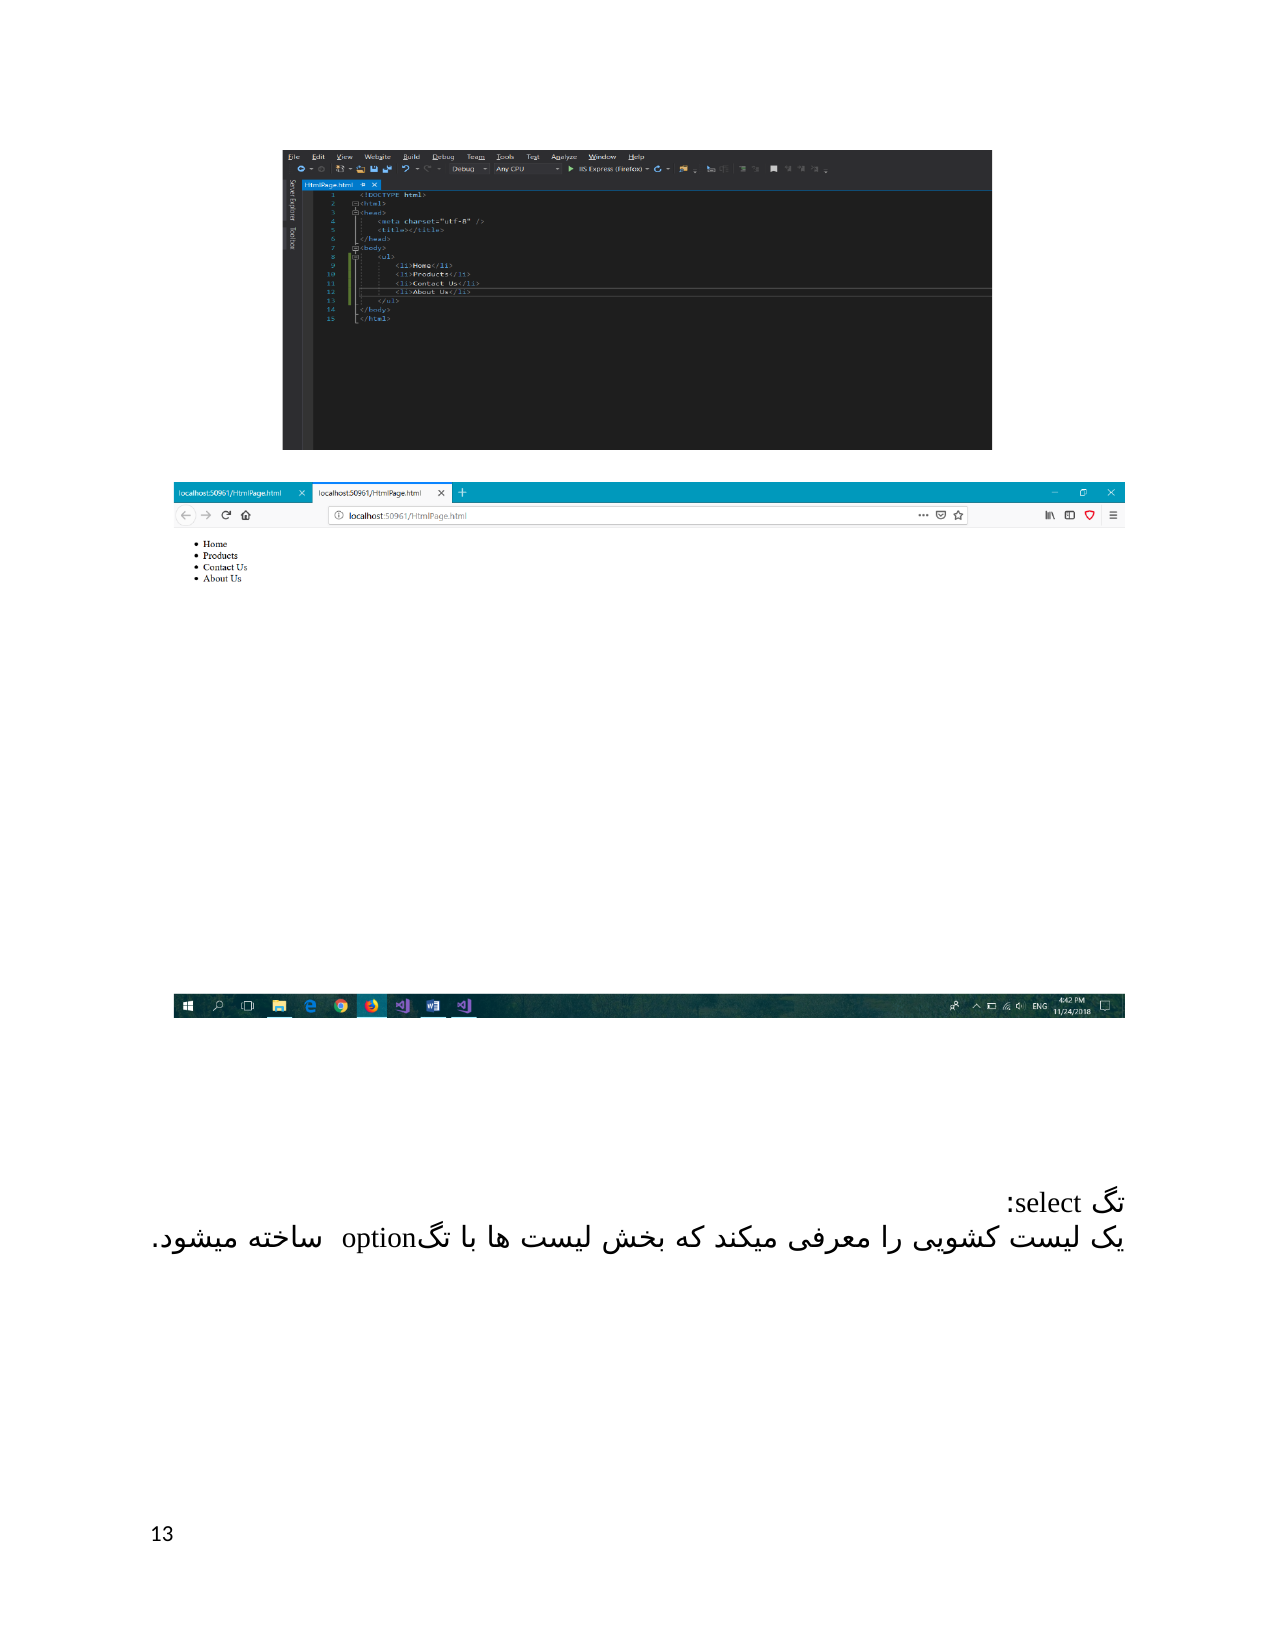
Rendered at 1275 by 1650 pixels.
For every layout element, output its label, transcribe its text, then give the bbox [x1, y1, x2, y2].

text تگ select: [150, 1186, 1125, 1220]
picture [173, 482, 1125, 1018]
text یک لیست کشویی را معرفی میکند که بخش لیست ها با تگoption ساخته میشود. [150, 1220, 1125, 1254]
picture [282, 150, 993, 450]
